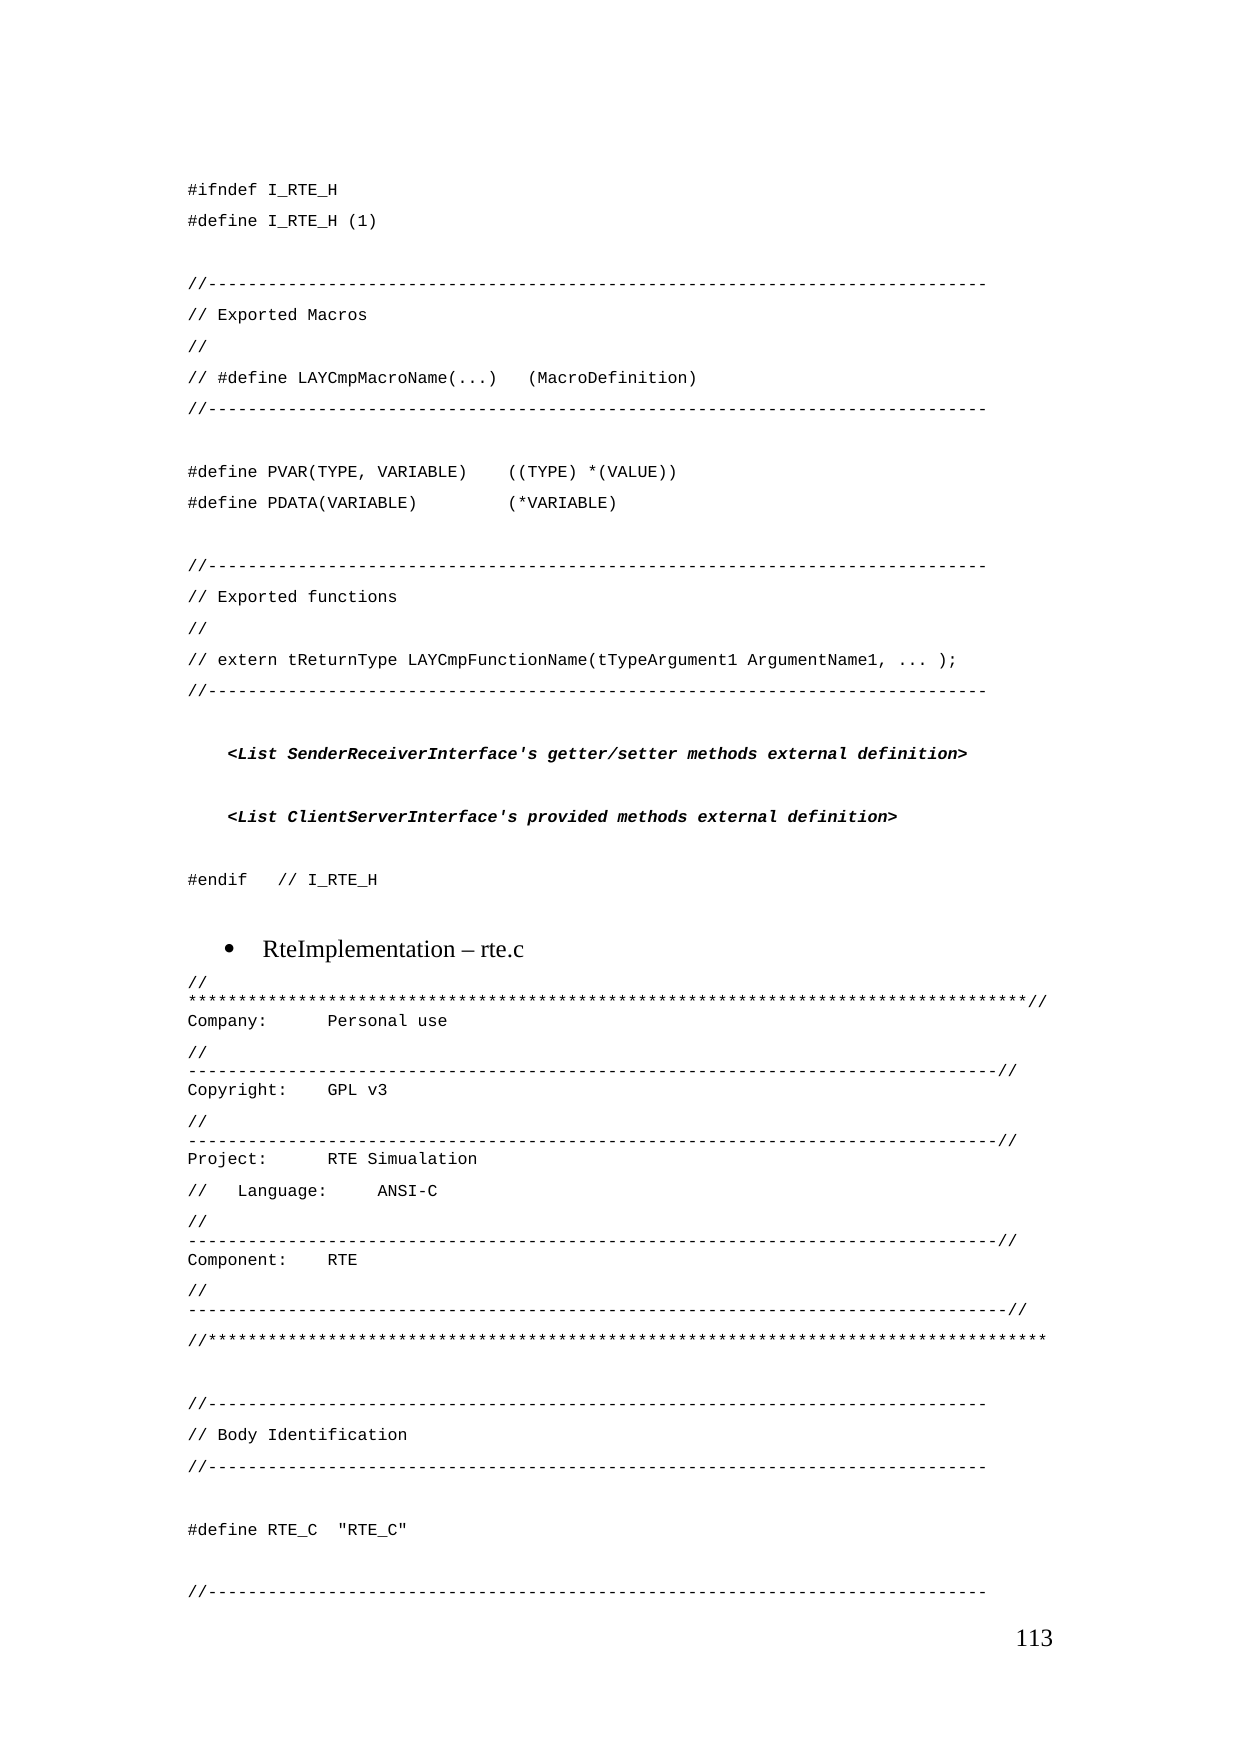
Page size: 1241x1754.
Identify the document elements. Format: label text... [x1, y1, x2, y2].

text //------------------------------------------------------------------------------ [187, 558, 1053, 576]
text //************************************************************************************ [187, 1333, 1053, 1352]
text <List ClientServerInterface's provided methods external definition> [187, 808, 1053, 827]
text // Body Identification [187, 1427, 1053, 1446]
text // ---------------------------------------------------------------------------------// Component: RTE [187, 1214, 1053, 1270]
text //************************************************************************************// Company: Personal use [187, 975, 1053, 1032]
text // Exported functions [187, 589, 1053, 608]
text // [187, 338, 1053, 357]
text // Exported Macros [187, 307, 1053, 326]
text //------------------------------------------------------------------------------ [187, 275, 1053, 294]
text #ifndef I_RTE_H [187, 181, 1053, 200]
text //------------------------------------------------------------------------------ [187, 401, 1053, 420]
text // ---------------------------------------------------------------------------------// Project: RTE Simualation [187, 1113, 1053, 1170]
text #define PDATA(VARIABLE) (*VARIABLE) [187, 495, 1053, 514]
text //------------------------------------------------------------------------------ [187, 1396, 1053, 1414]
text // Language: ANSI-C [187, 1182, 1053, 1201]
text #define RTE_C "RTE_C" [187, 1521, 1053, 1540]
text <List SenderReceiverInterface's getter/setter methods external definition> [187, 746, 1053, 764]
text #endif // I_RTE_H [187, 871, 1053, 890]
text // ---------------------------------------------------------------------------------// Copyright: GPL v3 [187, 1044, 1053, 1101]
list RteImplementation – rte.c [225, 934, 1053, 963]
text // #define LAYCmpMacroName(...) (MacroDefinition) [187, 369, 1053, 388]
text // extern tReturnType LAYCmpFunctionName(tTypeArgument1 ArgumentName1, ... ); [187, 652, 1053, 671]
text // [187, 620, 1053, 639]
text #define I_RTE_H (1) [187, 213, 1053, 232]
text #define PVAR(TYPE, VARIABLE) ((TYPE) *(VALUE)) [187, 463, 1053, 482]
text // ----------------------------------------------------------------------------------// [187, 1283, 1053, 1320]
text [187, 1458, 1053, 1477]
text //------------------------------------------------------------------------------ [187, 683, 1053, 702]
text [187, 1584, 1053, 1603]
